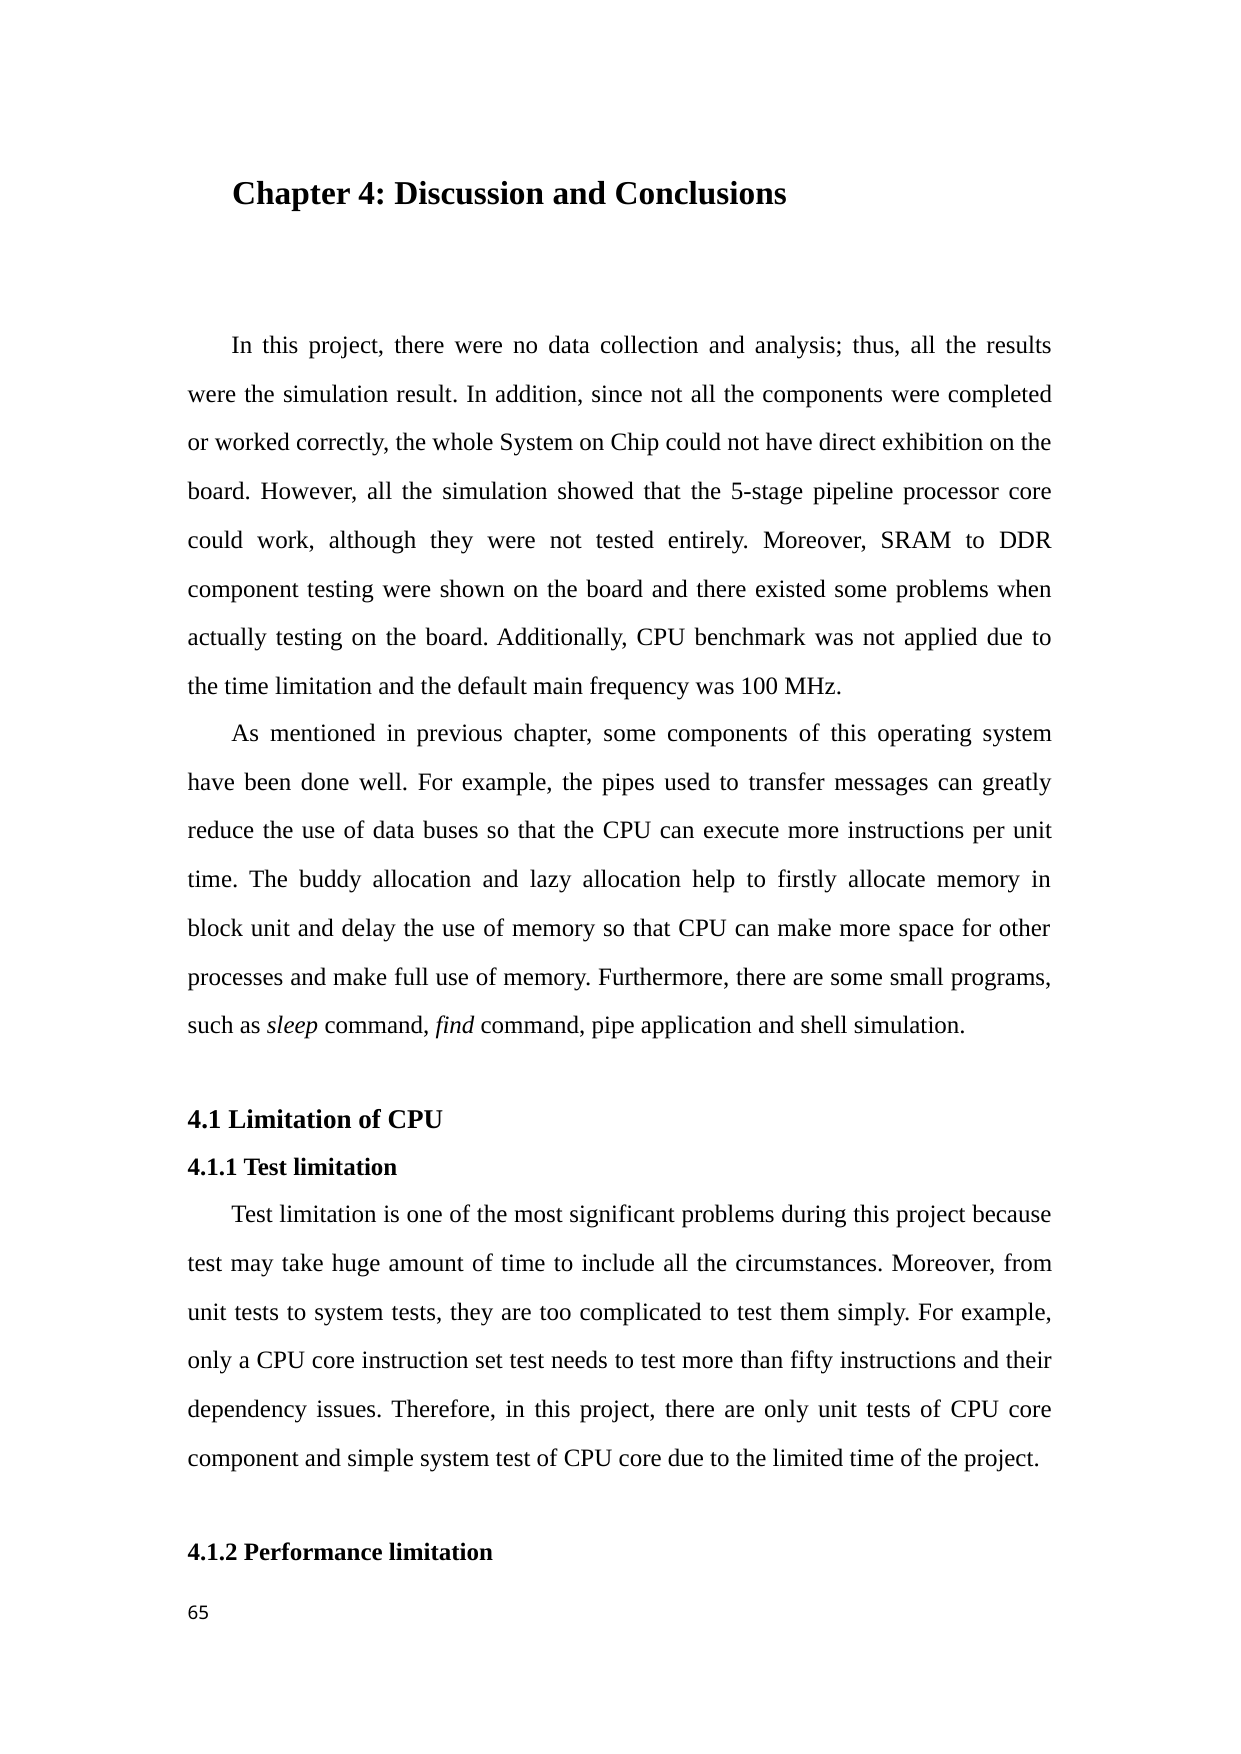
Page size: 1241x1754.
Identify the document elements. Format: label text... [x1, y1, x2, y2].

text 4.1.1 Test limitation [187, 1151, 1053, 1183]
text In this project, there were no data collection and analysis; thus, all the results were the simulation result. In addition, since not all the components were completed or worked correctly, the whole System on Chip could not have direct exhibition on the board. However, all the simulation showed that the 5-stage pipeline processor core could work, although they were not tested entirely. Moreover, SRAM to DDR component testing were shown on the board and there existed some problems when actually testing on the board. Additionally, CPU benchmark was not applied due to the time limitation and the default main frequency was 100 MHz. [187, 328, 1053, 702]
text Test limitation is one of the most significant problems during this project because test may take huge amount of time to include all the circumstances. Moreover, from unit tests to system tests, they are too complicated to test them simply. For example, only a CPU core instruction set test needs to test more than fifty instructions and their dependency issues. Therefore, in this project, there are only unit tests of CPU core component and simple system test of CPU core due to the limited time of the project. [187, 1197, 1053, 1474]
list Chapter 4: Discussion and Conclusions [187, 160, 1053, 225]
text As mentioned in previous chapter, some components of this operating system have been done well. For example, the pipes used to transfer messages can greatly reduce the use of data buses so that the CPU can execute more instructions per unit time. The buddy allocation and lazy allocation help to firstly allocate memory in block unit and delay the use of memory so that CPU can make more space for other processes and make full use of memory. Furthermore, there are some small programs, such as sleep command, find command, pipe application and shell simulation. [187, 716, 1053, 1041]
text 4.1 Limitation of CPU [187, 1102, 1053, 1135]
text 4.1.2 Performance limitation [187, 1535, 1053, 1567]
